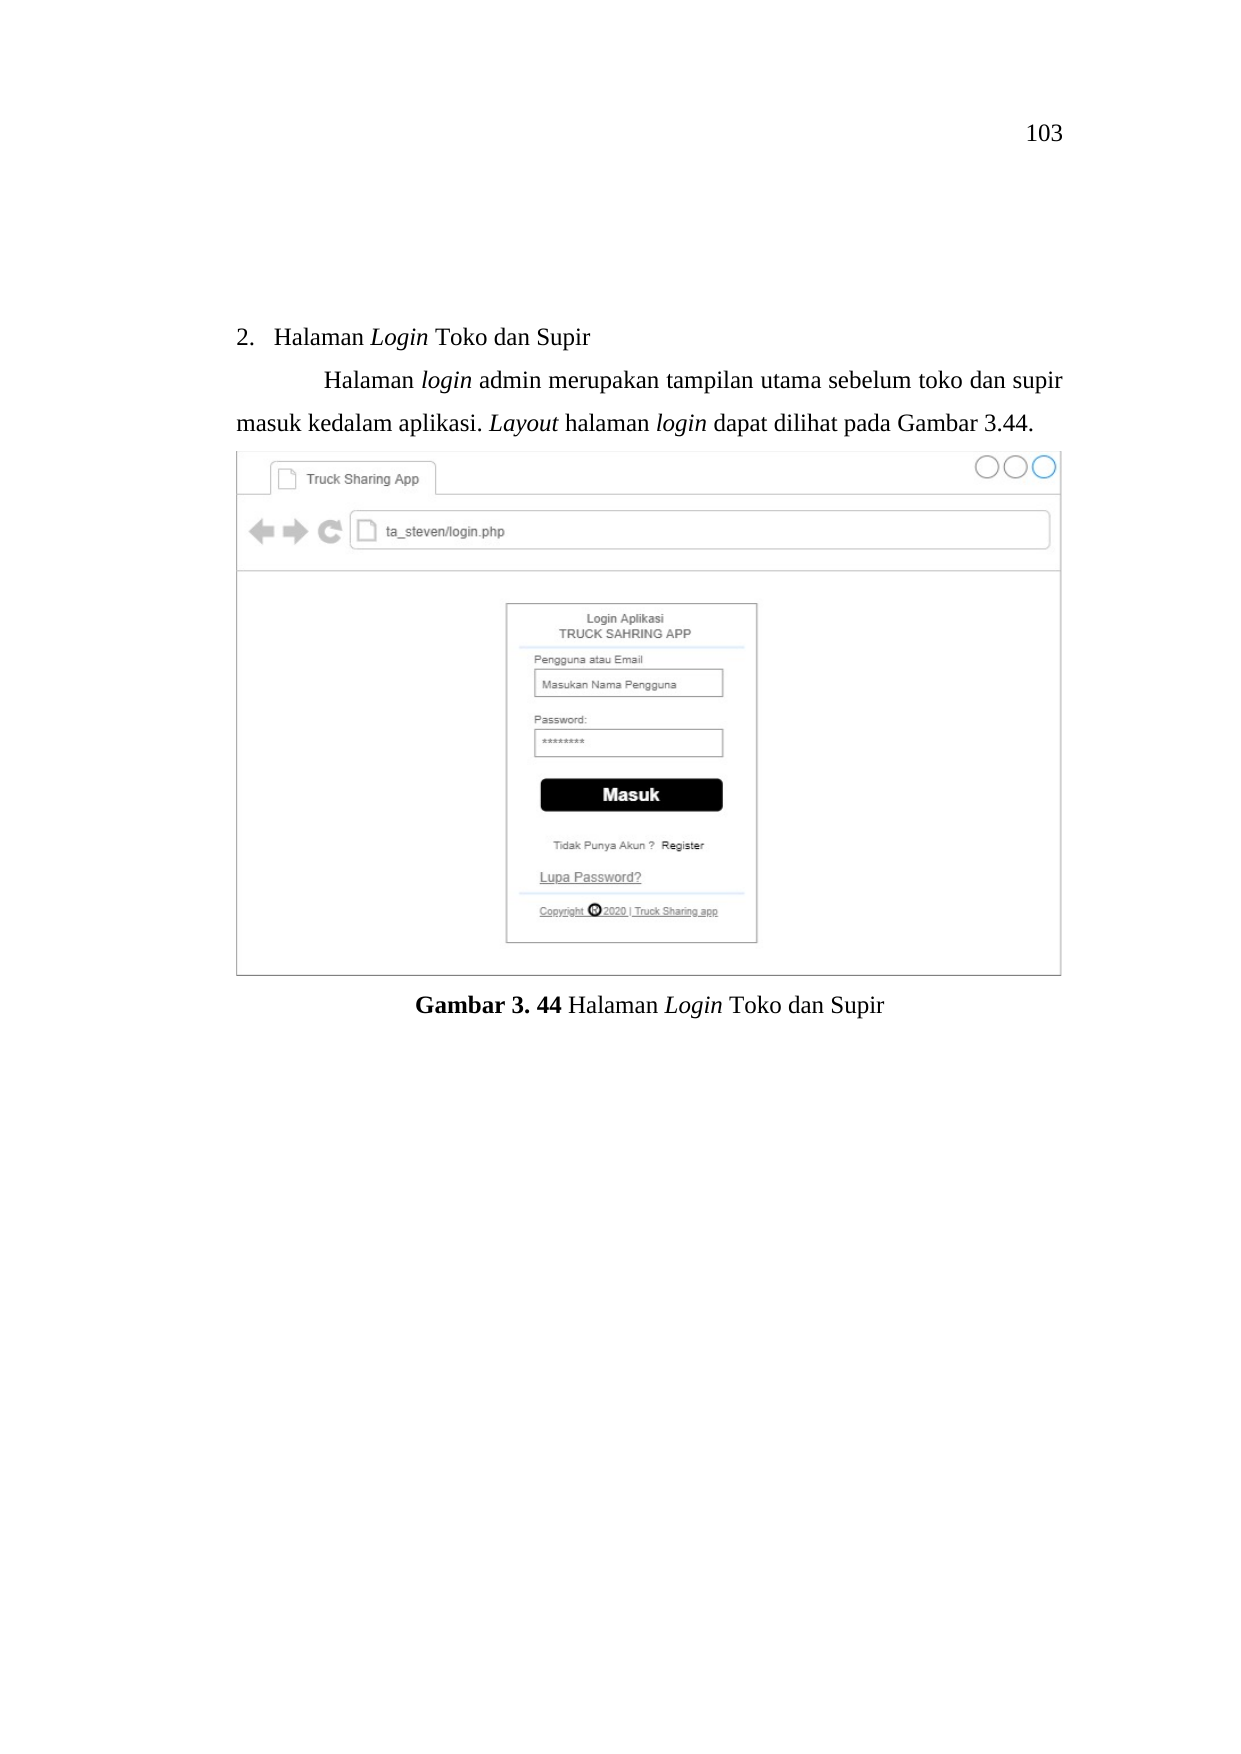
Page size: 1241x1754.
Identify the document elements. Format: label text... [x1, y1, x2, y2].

text Gambar 3. 44 Halaman Login Toko dan Supir [236, 990, 1063, 1019]
picture [236, 451, 1062, 976]
list Halaman Login Toko dan Supir [236, 322, 1063, 350]
text Halaman login admin merupakan tampilan utama sebelum toko dan supir masuk kedalam aplikasi. Layout halaman login dapat dilihat pada Gambar 3.44. [236, 365, 1063, 437]
